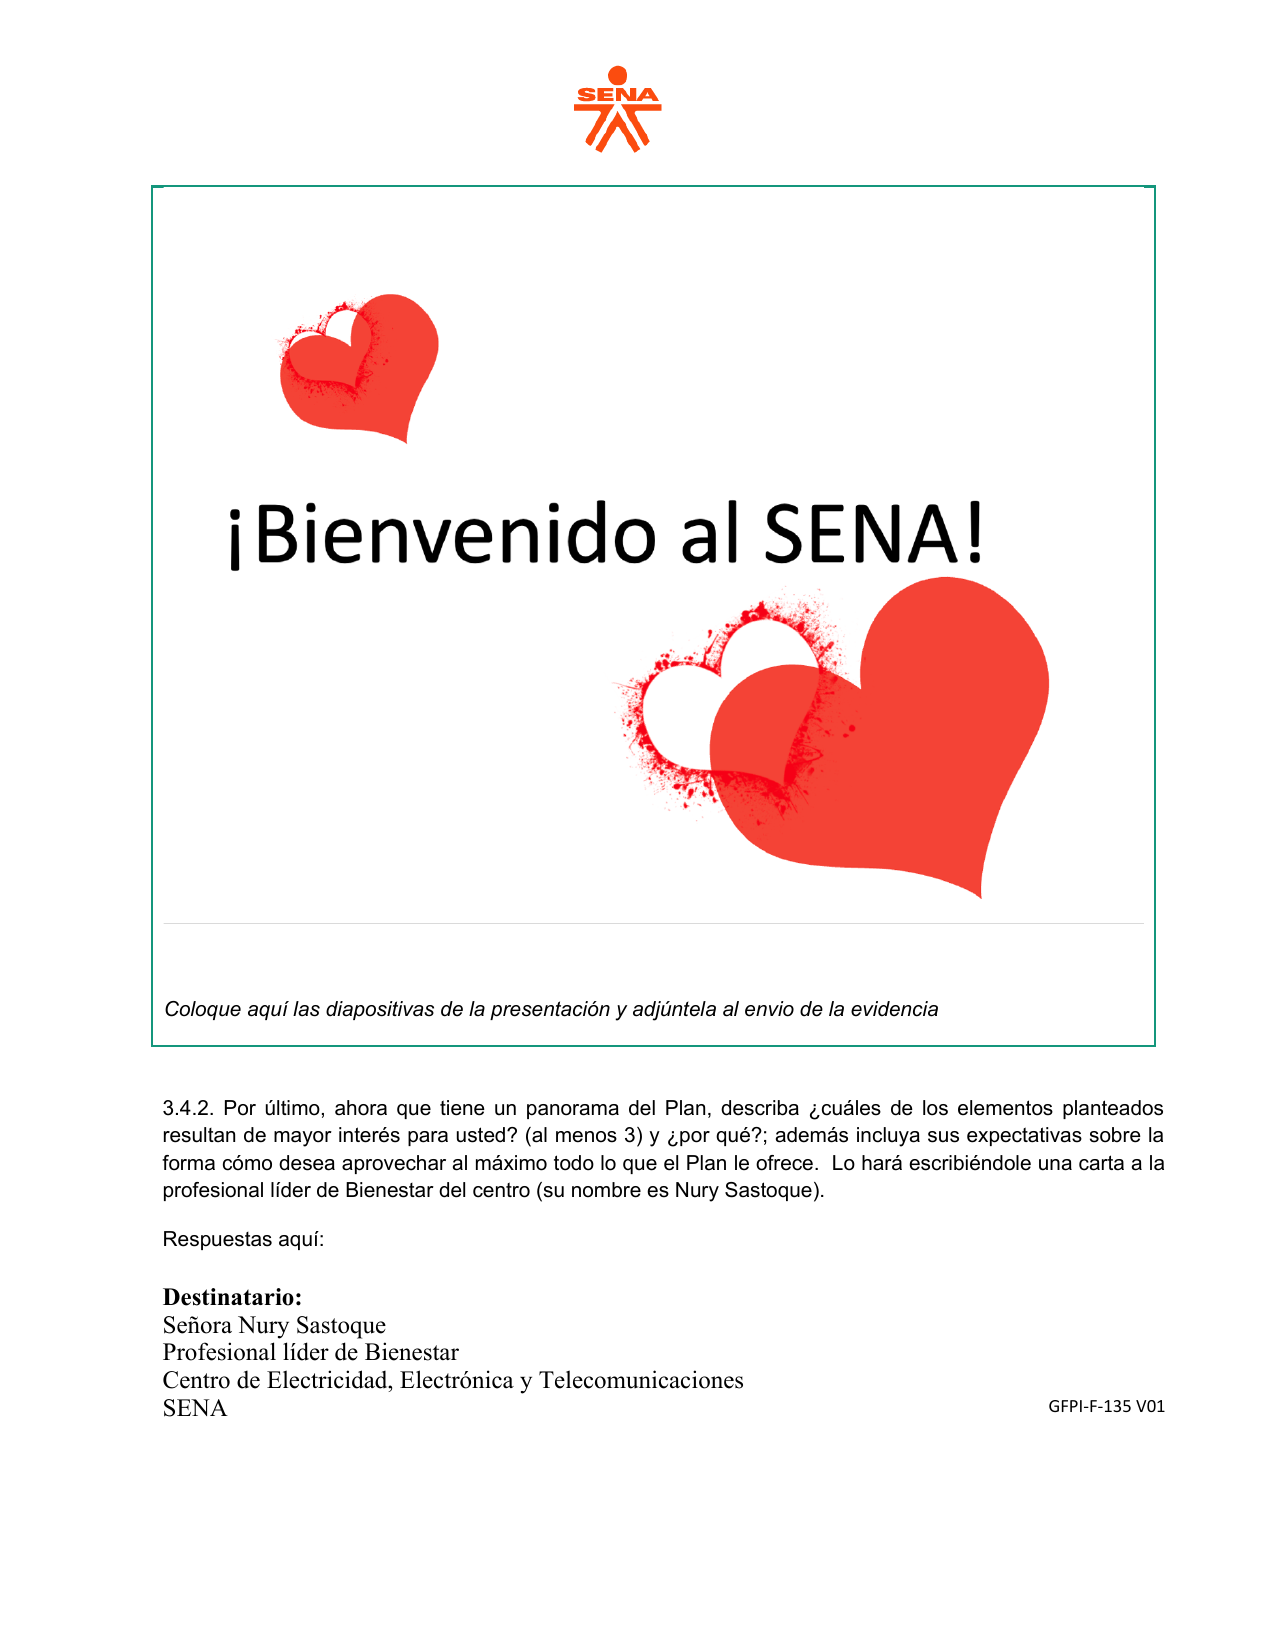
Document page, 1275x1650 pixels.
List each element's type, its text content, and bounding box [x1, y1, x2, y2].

text 3.4.2. Por último, ahora que tiene un panorama del Plan, describa ¿cuáles de los elementos planteados resultan de mayor interés para usted? (al menos 3) y ¿por qué?; además incluya sus expectativas sobre la forma cómo desea aprovechar al máximo todo lo que el Plan le ofrece. Lo hará escribiéndole una carta a la profesional líder de Bienestar del centro (su nombre es Nury Sastoque). [162, 1096, 1167, 1202]
picture [564, 62, 668, 157]
picture [163, 187, 1144, 924]
table_header Coloque aquí las diapositivas de la presentación y adjúntela al envio de la evidencia [153, 188, 1154, 1045]
text Respuestas aquí: [162, 1226, 1167, 1250]
text Destinatario: Señora Nury Sastoque Profesional líder de Bienestar Centro de Electricidad, Electrónica y Telecomunicaciones SENA [162, 1283, 1167, 1422]
